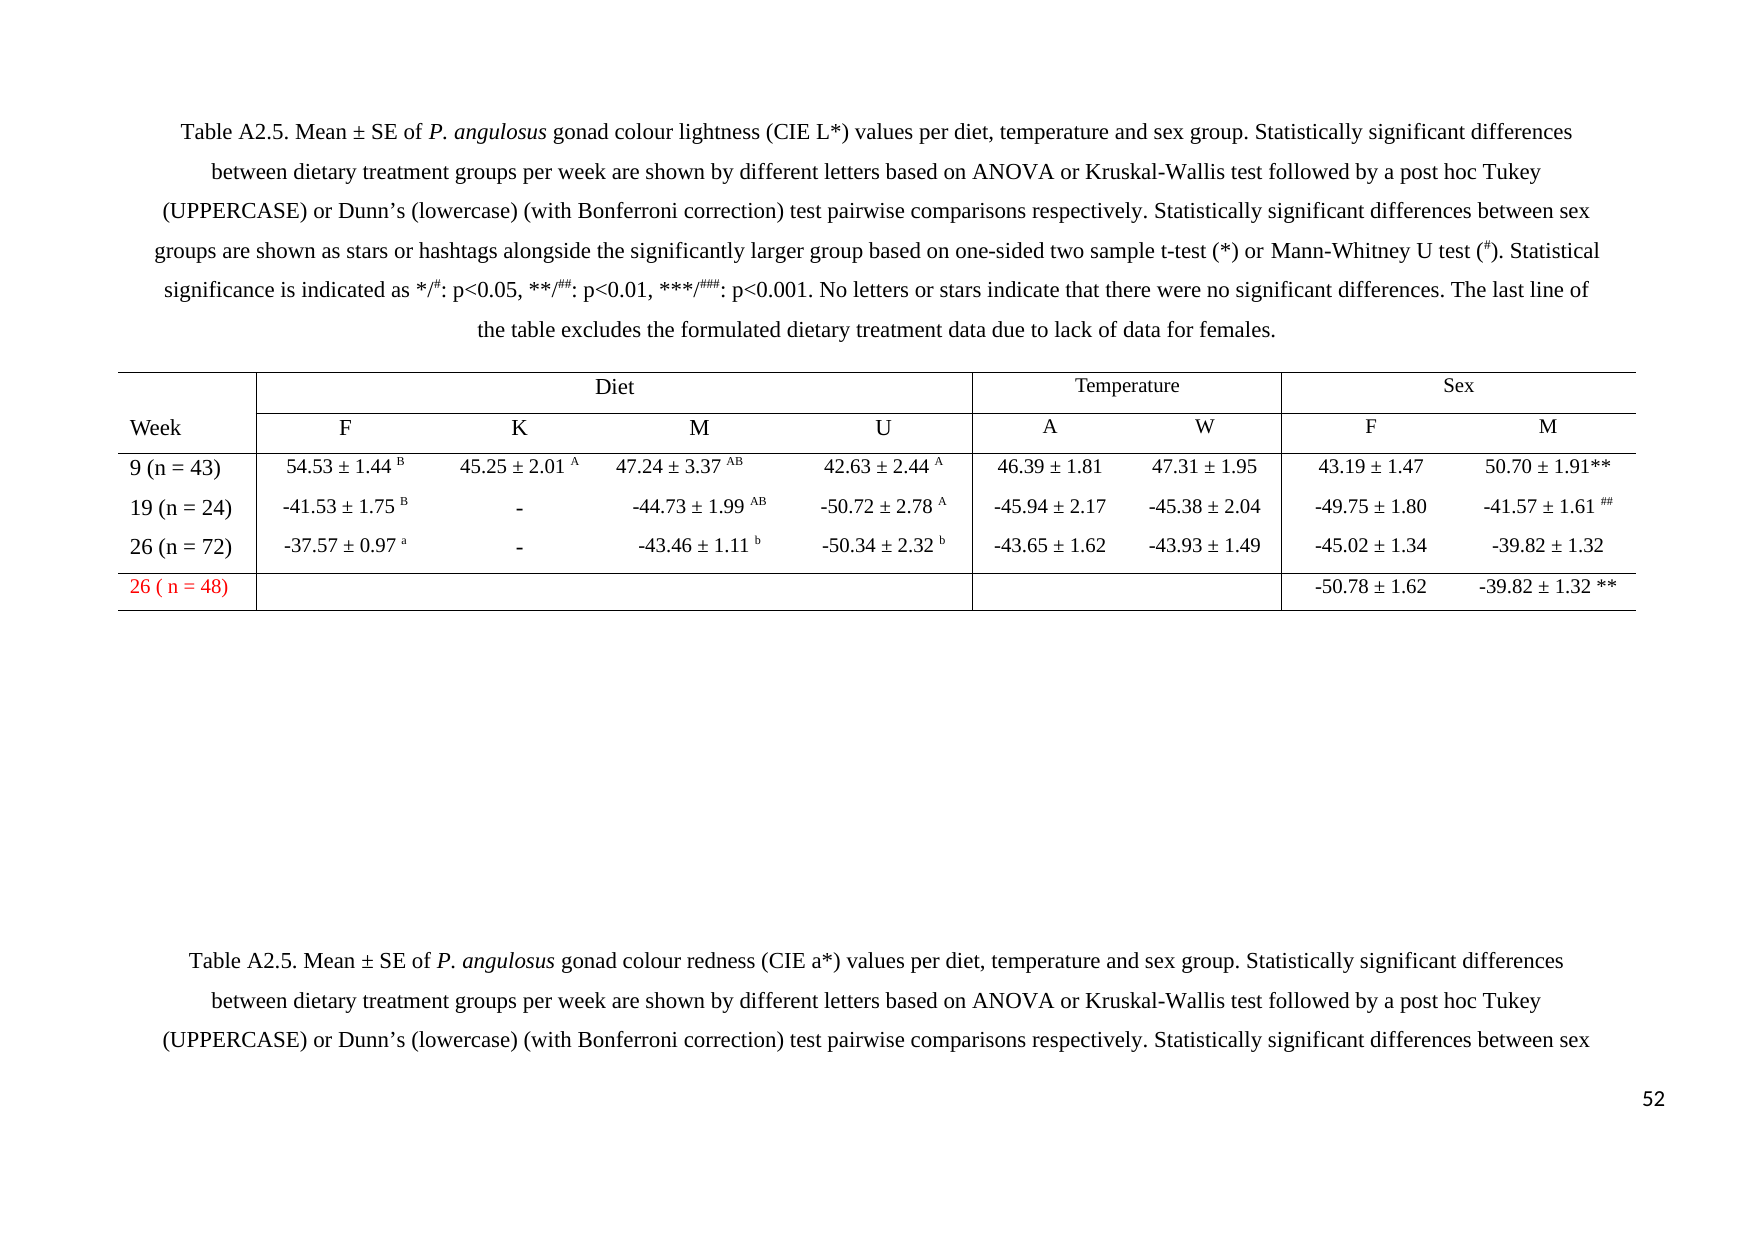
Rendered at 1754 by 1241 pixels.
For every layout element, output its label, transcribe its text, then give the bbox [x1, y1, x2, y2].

table_cell -50.72 ± 2.78 A [794, 494, 972, 533]
table_cell - [434, 533, 604, 572]
table_cell F [257, 414, 434, 453]
table_cell -49.75 ± 1.80 [1282, 494, 1460, 533]
table_cell A [973, 414, 1127, 453]
table_cell 26 (n = 72) [118, 533, 256, 572]
table_cell -45.94 ± 2.17 [973, 494, 1127, 533]
table_cell M [605, 414, 794, 453]
table_cell -44.73 ± 1.99 AB [605, 494, 794, 533]
table_cell 50.70 ± 1.91** [1460, 454, 1636, 493]
text Table A2.5. Mean ± SE of P. angulosus gonad colour lightness (CIE L*) values per diet, temperature and sex group. Statistically significant differences between dietary treatment groups per week are shown by different letters based on ANOVA or Kruskal-Wallis test followed by a post hoc Tukey (UPPERCASE) or Dunn’s (lowercase) (with Bonferroni correction) test pairwise comparisons respectively. Statistically significant differences between sex groups are shown as stars or hashtags alongside the significantly larger group based on one-sided two sample t-test (*) or Mann-Whitney U test (#). Statistical significance is indicated as */#: p<0.05, **/##: p<0.01, ***/###: p<0.001. No letters or stars indicate that there were no significant differences. The last line of the table excludes the formulated dietary treatment data due to lack of data for females. [150, 118, 1604, 342]
table_cell 47.31 ± 1.95 [1127, 454, 1281, 493]
table_cell -39.82 ± 1.32 [1460, 533, 1636, 572]
table_cell -43.93 ± 1.49 [1127, 533, 1281, 572]
table_cell W [1127, 414, 1281, 453]
table_cell -39.82 ± 1.32 ** [1460, 574, 1636, 609]
table_cell 19 (n = 24) [118, 494, 256, 533]
table_cell - [434, 494, 604, 533]
table_cell Week [118, 413, 256, 453]
table_cell [434, 574, 604, 609]
table_cell -37.57 ± 0.97 a [257, 533, 434, 572]
table_cell 45.25 ± 2.01 A [434, 454, 604, 493]
table_cell [605, 574, 794, 609]
table_header Temperature [973, 373, 1281, 412]
table_header Sex [1282, 373, 1636, 412]
table_cell 46.39 ± 1.81 [973, 454, 1127, 493]
table_cell 9 (n = 43) [118, 454, 256, 493]
table_cell F [1282, 414, 1460, 453]
table_cell [1127, 574, 1281, 609]
table_cell 54.53 ± 1.44 B [257, 454, 434, 493]
table_cell 43.19 ± 1.47 [1282, 454, 1460, 493]
table_cell [257, 574, 434, 609]
table_cell [794, 574, 972, 609]
table_cell 42.63 ± 2.44 A [794, 454, 972, 493]
table_cell U [794, 414, 972, 453]
table_cell -50.34 ± 2.32 b [794, 533, 972, 572]
table_cell -45.38 ± 2.04 [1127, 494, 1281, 533]
table_cell -50.78 ± 1.62 [1282, 574, 1460, 609]
table_cell -43.46 ± 1.11 b [605, 533, 794, 572]
table_header [118, 373, 256, 412]
table_cell [973, 574, 1127, 609]
table_cell K [434, 414, 604, 453]
table_cell 26 ( n = 48) [118, 574, 256, 609]
table_cell -41.57 ± 1.61 ## [1460, 494, 1636, 533]
table_cell -45.02 ± 1.34 [1282, 533, 1460, 572]
table_cell M [1460, 414, 1636, 453]
table_cell -41.53 ± 1.75 B [257, 494, 434, 533]
table_cell -43.65 ± 1.62 [973, 533, 1127, 572]
table_header Diet [257, 373, 972, 412]
table_cell 47.24 ± 3.37 AB [605, 454, 794, 493]
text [150, 947, 1604, 1053]
